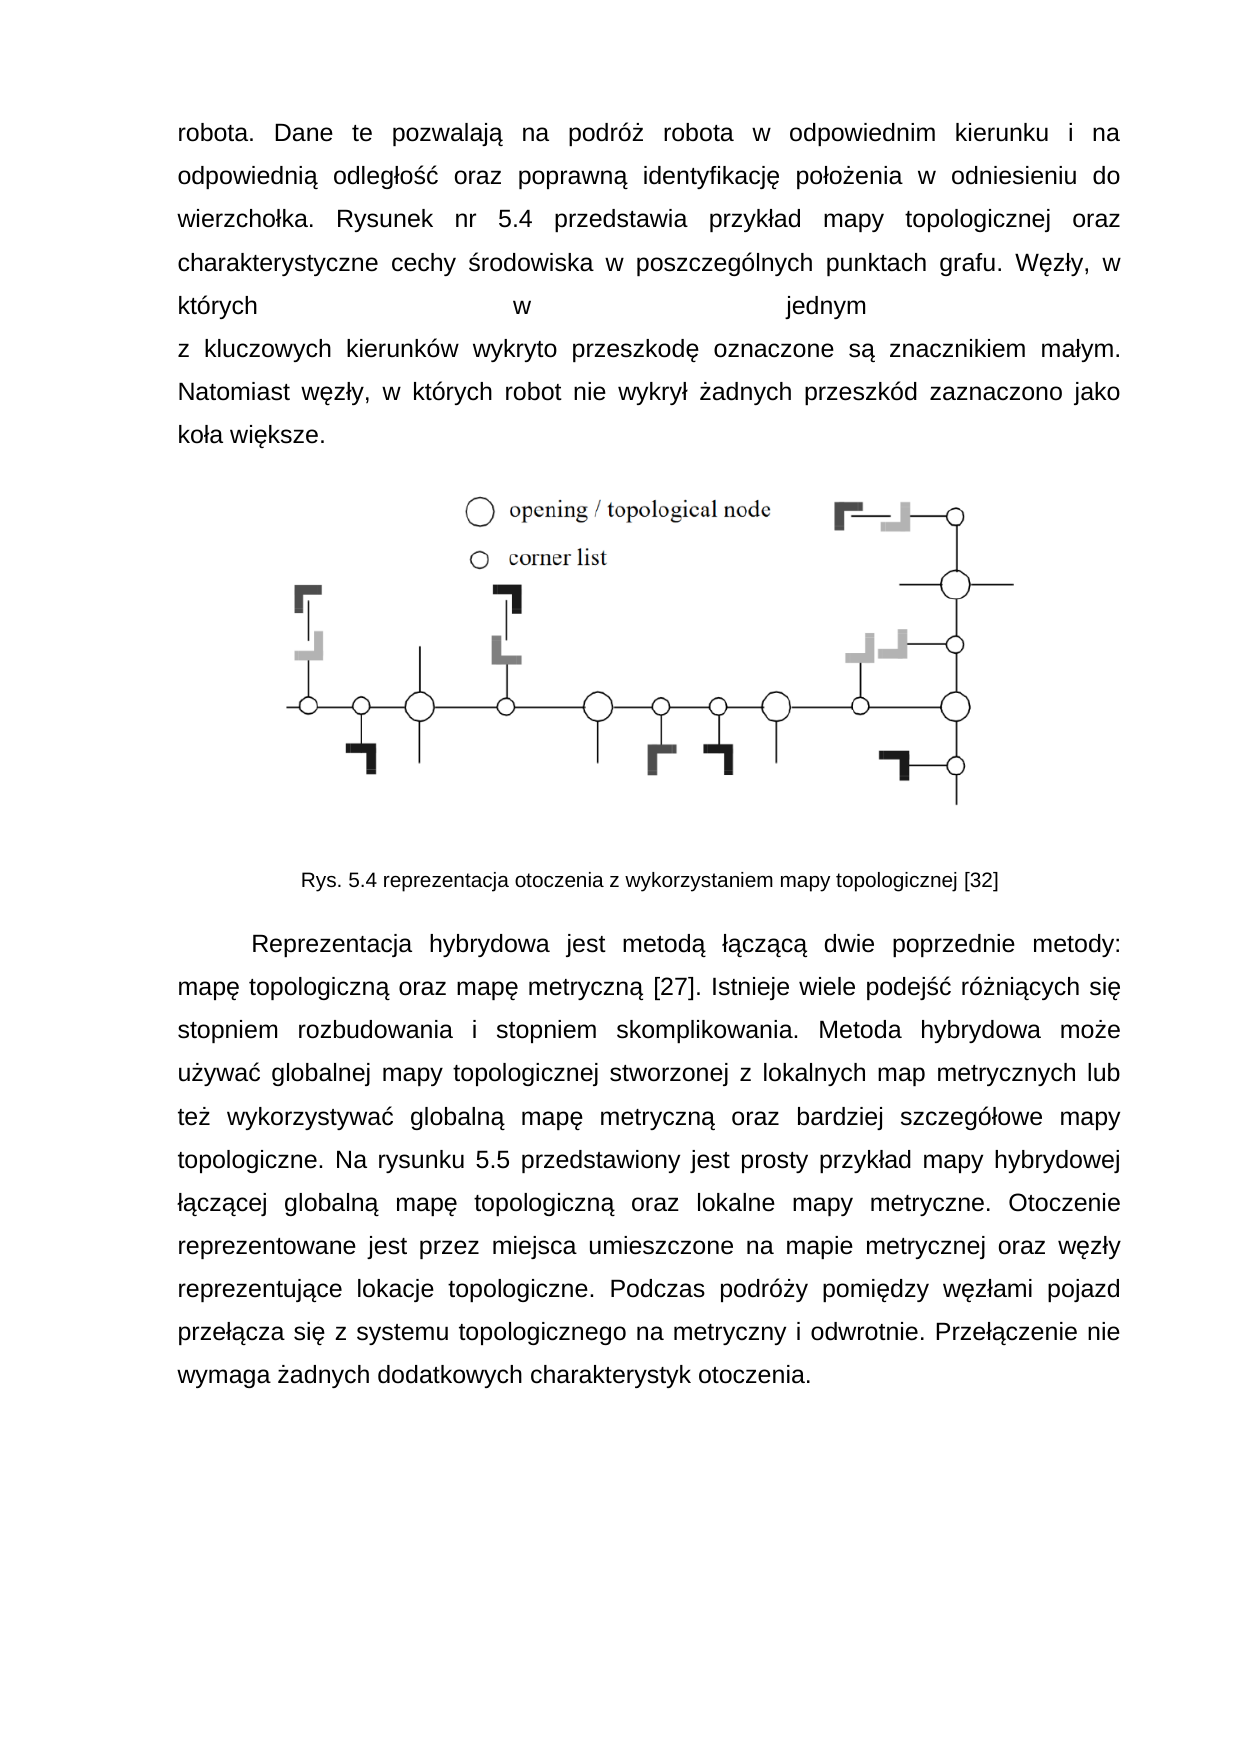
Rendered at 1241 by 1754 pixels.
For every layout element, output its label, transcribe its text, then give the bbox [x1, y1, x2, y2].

text Rys. 5.4 reprezentacja otoczenia z wykorzystaniem mapy topologicznej [177, 868, 1122, 892]
picture [253, 488, 1046, 842]
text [177, 118, 1122, 449]
text Reprezentacja hybrydowa jest metodą łączącą dwie poprzednie metody: mapę topologiczną oraz mapę metryczną . Istnieje wiele podejść różniących się stopniem rozbudowania i stopniem skomplikowania. Metoda hybrydowa może używać globalnej mapy topologicznej stworzonej z lokalnych map metrycznych lub też wykorzystywać globalną mapę metryczną oraz bardziej szczegółowe mapy topologiczne. Na rysunku 5.5 przedstawiony jest prosty przykład mapy hybrydowej łączącej globalną mapę topologiczną oraz lokalne mapy metryczne. Otoczenie reprezentowane jest przez miejsca umieszczone na mapie metrycznej oraz węzły reprezentujące lokacje topologiczne. Podczas podróży pomiędzy węzłami pojazd przełącza się z systemu topologicznego na metryczny i odwrotnie. Przełączenie nie wymaga żadnych dodatkowych charakterystyk otoczenia. [177, 929, 1122, 1389]
